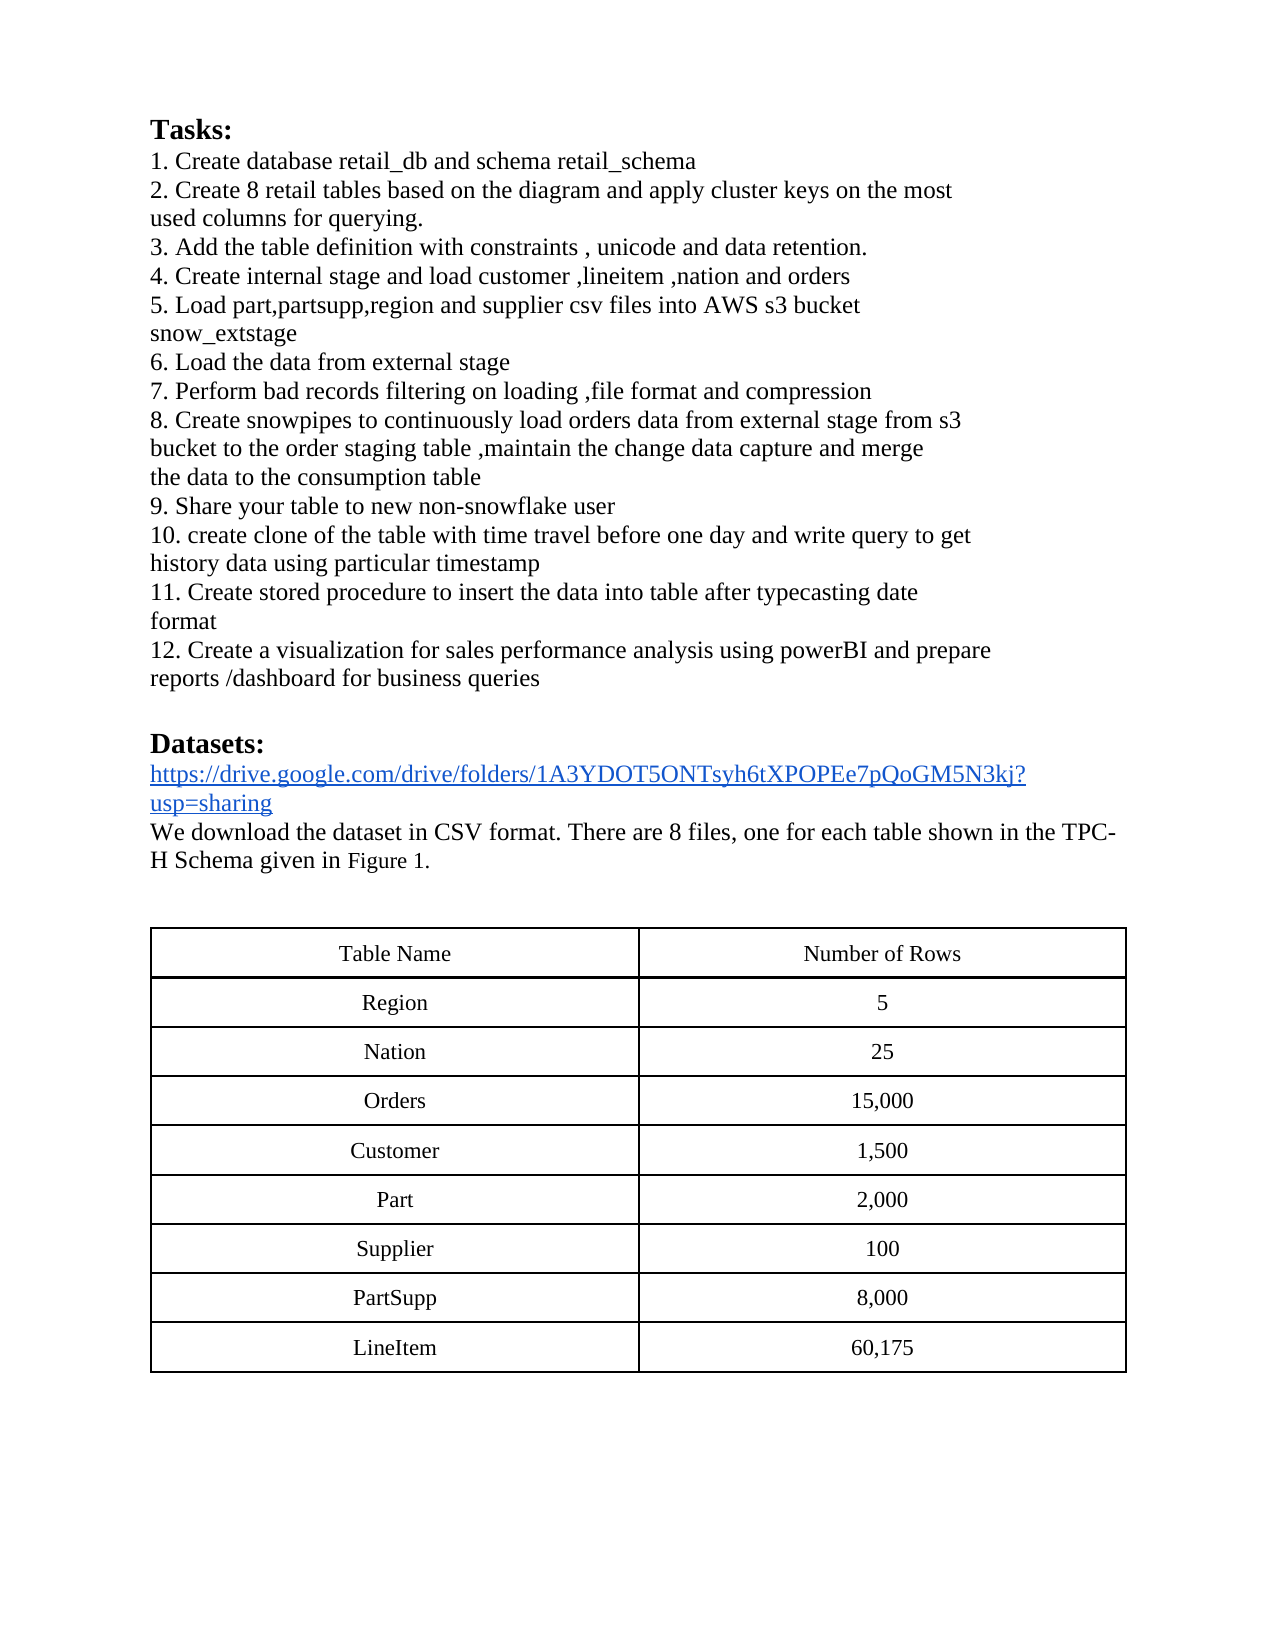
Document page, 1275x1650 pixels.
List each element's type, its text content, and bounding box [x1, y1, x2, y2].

table_cell Orders [152, 1077, 638, 1124]
text Datasets: [150, 726, 1125, 759]
text 4. Create internal stage and load customer ,lineitem ,nation and orders [150, 261, 1125, 290]
table_cell 100 [640, 1225, 1125, 1272]
text 6. Load the data from external stage [150, 347, 1125, 376]
text 8. Create snowpipes to continuously load orders data from external stage from s3 [150, 405, 1125, 433]
text Tasks: [150, 112, 1125, 146]
text 2. Create 8 retail tables based on the diagram and apply cluster keys on the most [150, 175, 1125, 203]
text 7. Perform bad records filtering on loading ,file format and compression [150, 376, 1125, 405]
text 12. Create a visualization for sales performance analysis using powerBI and prepare [150, 635, 1125, 663]
text 3. Add the table definition with constraints , unicode and data retention. [150, 232, 1125, 261]
table_header Number of Rows [640, 929, 1125, 976]
table_cell Nation [152, 1028, 638, 1075]
table_cell 15,000 [640, 1077, 1125, 1124]
text 9. Share your table to new non-snowflake user [150, 491, 1125, 520]
text reports /dashboard for business queries [150, 663, 1125, 692]
table_cell Customer [152, 1126, 638, 1173]
table_cell LineItem [152, 1323, 638, 1371]
text snow_extstage [150, 318, 1125, 347]
text https://drive.google.com/drive/folders/1A3YDOT5ONTsyh6tXPOPEe7pQoGM5N3kj?usp=sharing [150, 759, 1125, 817]
table_cell Region [152, 979, 638, 1026]
text format [150, 606, 1125, 635]
text We download the dataset in CSV format. There are 8 files, one for each table shown in the TPC-H Schema given in Figure 1. [150, 817, 1125, 874]
text bucket to the order staging table ,maintain the change data capture and merge [150, 433, 1125, 462]
table_cell 2,000 [640, 1176, 1125, 1223]
text the data to the consumption table [150, 462, 1125, 491]
table_cell 5 [640, 979, 1125, 1026]
table_header Table Name [152, 929, 638, 976]
table_cell Part [152, 1176, 638, 1223]
table_cell 8,000 [640, 1274, 1125, 1321]
table_cell 1,500 [640, 1126, 1125, 1173]
text history data using particular timestamp [150, 548, 1125, 577]
table_cell 60,175 [640, 1323, 1125, 1371]
table_cell Supplier [152, 1225, 638, 1272]
text 10. create clone of the table with time travel before one day and write query to get [150, 520, 1125, 548]
text 11. Create stored procedure to insert the data into table after typecasting date [150, 577, 1125, 606]
table_cell 25 [640, 1028, 1125, 1075]
text used columns for querying. [150, 203, 1125, 232]
text 5. Load part,partsupp,region and supplier csv files into AWS s3 bucket [150, 290, 1125, 318]
table_cell PartSupp [152, 1274, 638, 1321]
text 1. Create database retail_db and schema retail_schema [150, 146, 1125, 175]
